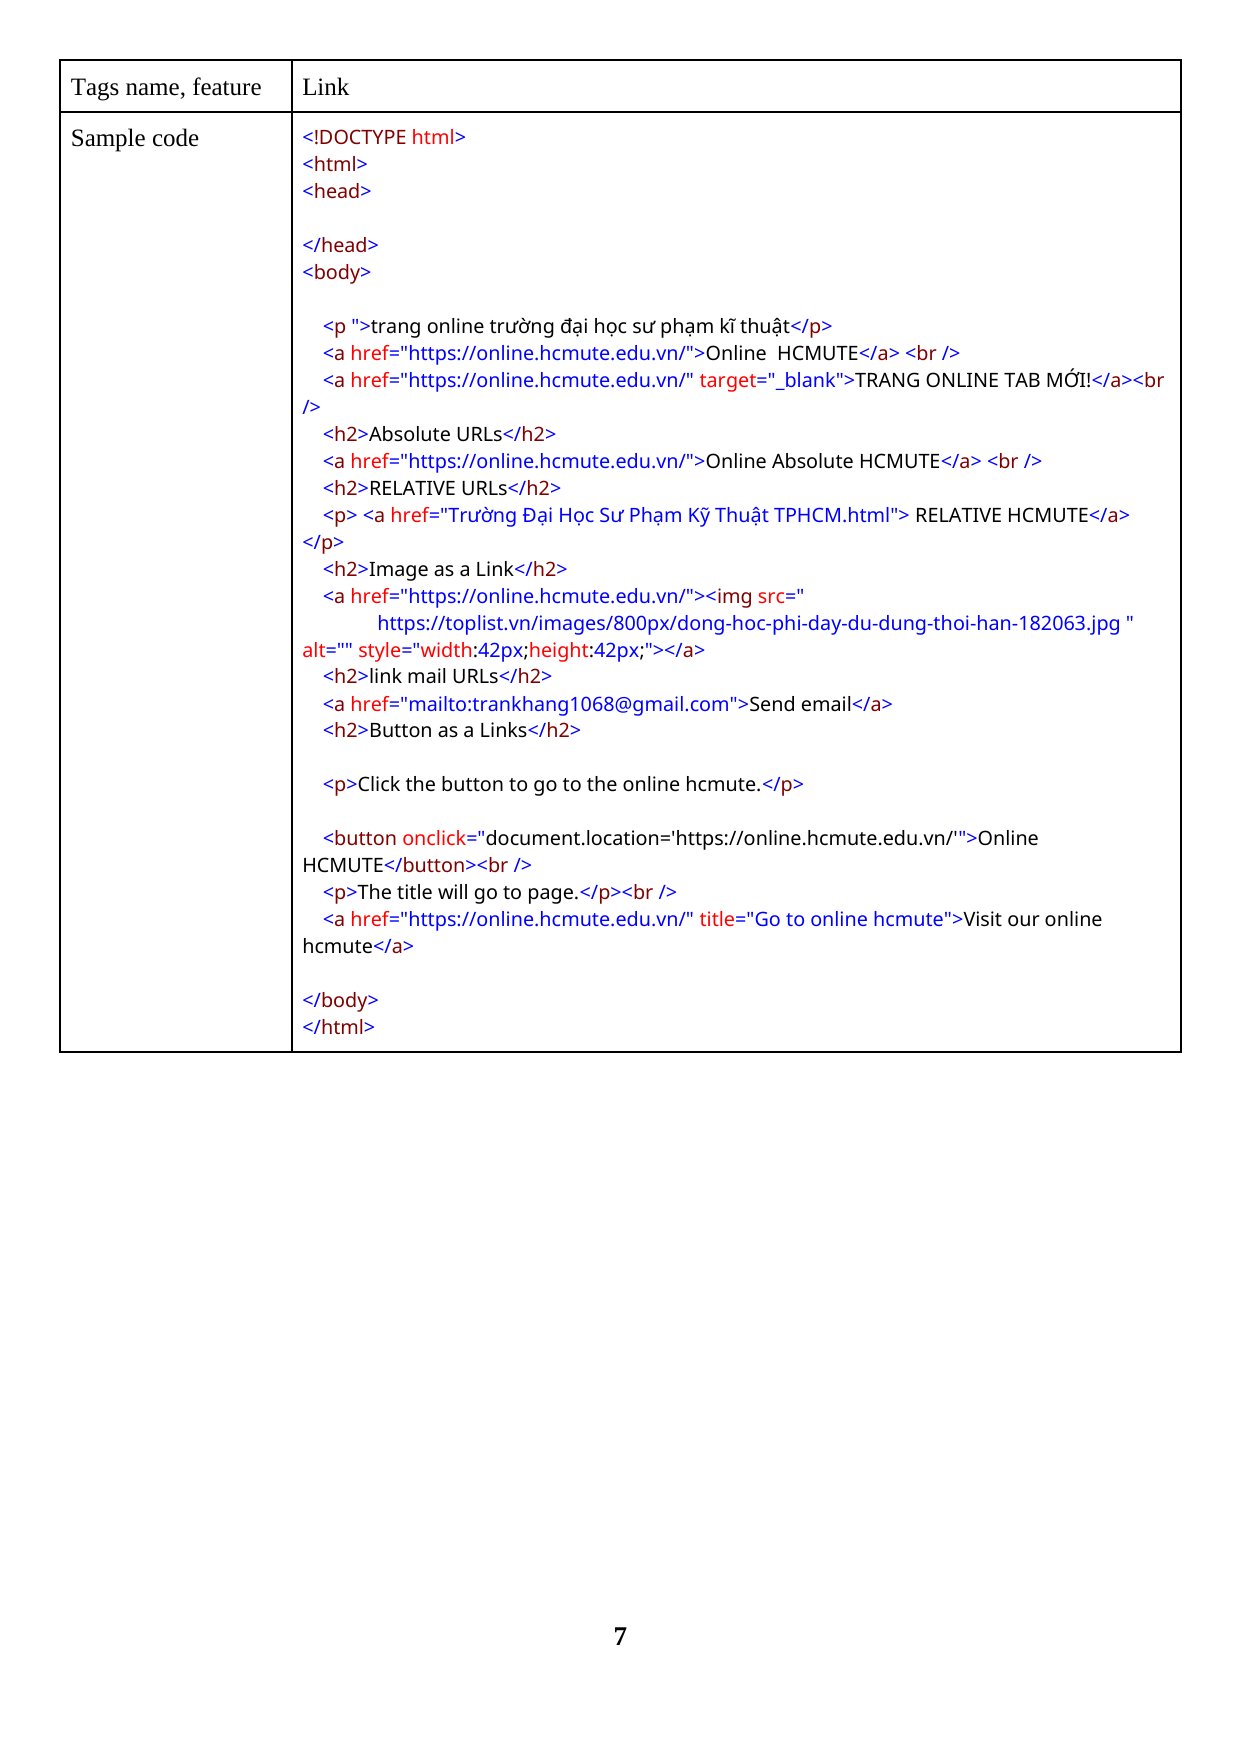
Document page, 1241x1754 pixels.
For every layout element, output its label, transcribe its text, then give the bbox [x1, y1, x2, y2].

table_header Tags name, feature [61, 61, 291, 111]
table_header Link [293, 61, 1180, 111]
table_cell <!DOCTYPE html> <html> <head> </head> <body> <p ">trang online trường đại học sư phạm kĩ thuật</p> <a href="https://online.hcmute.edu.vn/">Online HCMUTE</a> <br /> <a href="https://online.hcmute.edu.vn/" target="_blank">TRANG ONLINE TAB MỚI!</a><br /> <h2>Absolute URLs</h2> <a href="https://online.hcmute.edu.vn/">Online Absolute HCMUTE</a> <br /> <h2>RELATIVE URLs</h2> <p> <a href="Trường Đại Học Sư Phạm Kỹ Thuật TPHCM.html"> RELATIVE HCMUTE</a> </p> <h2>Image as a Link</h2> <a href="https://online.hcmute.edu.vn/"><img src=" https://toplist.vn/images/800px/dong-hoc-phi-day-du-dung-thoi-han-182063.jpg " alt="" style="width:42px;height:42px;"></a> <h2>link mail URLs</h2> <a href="mailto:trankhang1068@gmail.com">Send email</a> <h2>Button as a Links</h2> <p>Click the button to go to the online hcmute.</p> <button onclick="document.location='https://online.hcmute.edu.vn/'">Online HCMUTE</button><br /> <p>The title will go to page.</p><br /> <a href="https://online.hcmute.edu.vn/" title="Go to online hcmute">Visit our online hcmute</a> </body> </html> [293, 113, 1180, 1051]
table_cell Sample code [61, 113, 291, 1051]
